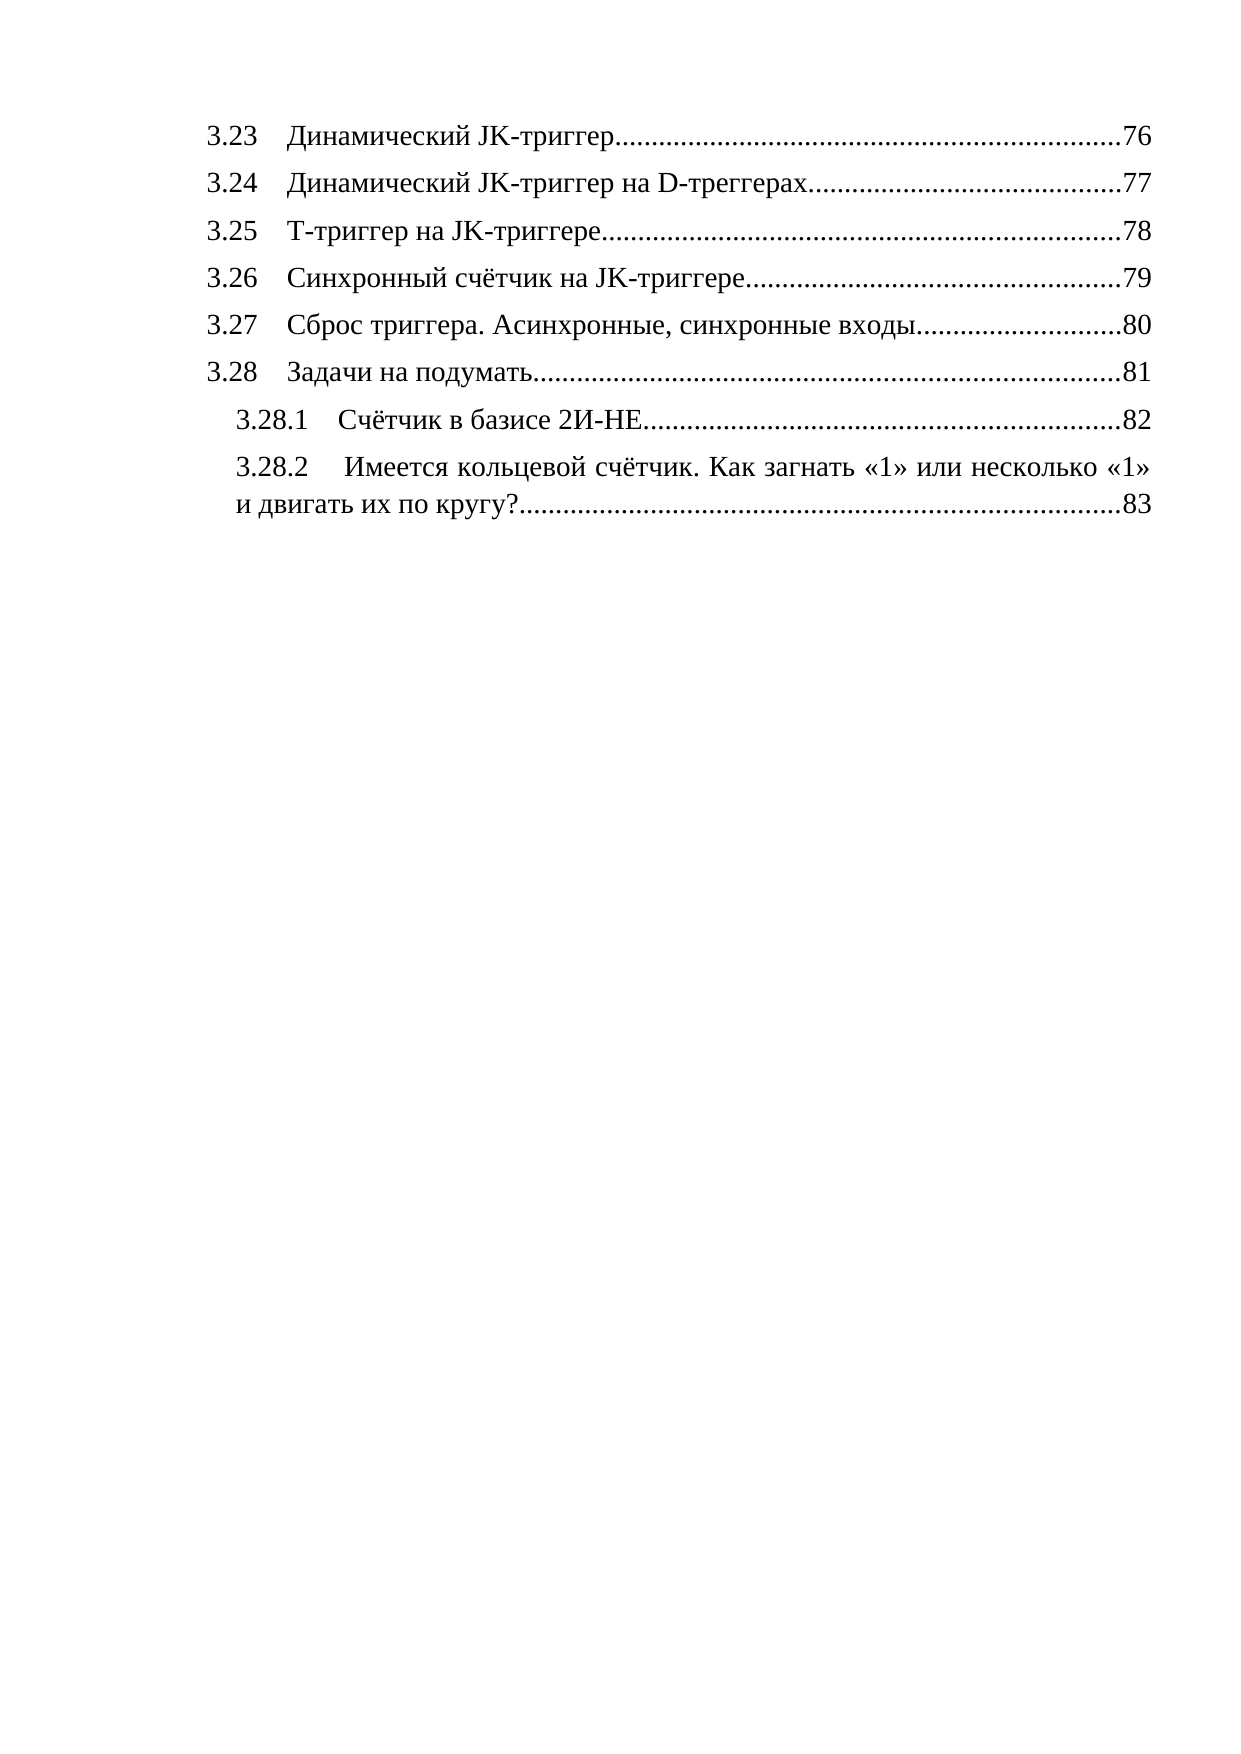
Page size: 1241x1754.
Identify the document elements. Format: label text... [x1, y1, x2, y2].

text 3.25 T-триггер на JK-триггере 78 [206, 213, 1152, 246]
text 3.24 Динамический JK-триггер на D-треггерах 77 [206, 165, 1152, 199]
text 3.28.1 Счётчик в базисе 2И-НЕ 82 [236, 402, 1152, 435]
text 3.27 Сброс триггера. Асинхронные, синхронные входы. 80 [206, 307, 1152, 341]
text 3.28 Задачи на подумать. 81 [206, 354, 1152, 388]
text 3.28.2 Имеется кольцевой счётчик. Как загнать «1» или несколько «1» и двигать их по кругу? 83 [236, 449, 1152, 519]
text 3.23 Динамический JK-триггер 76 [206, 118, 1152, 152]
text 3.26 Синхронный счётчик на JK-триггере 79 [206, 260, 1152, 293]
